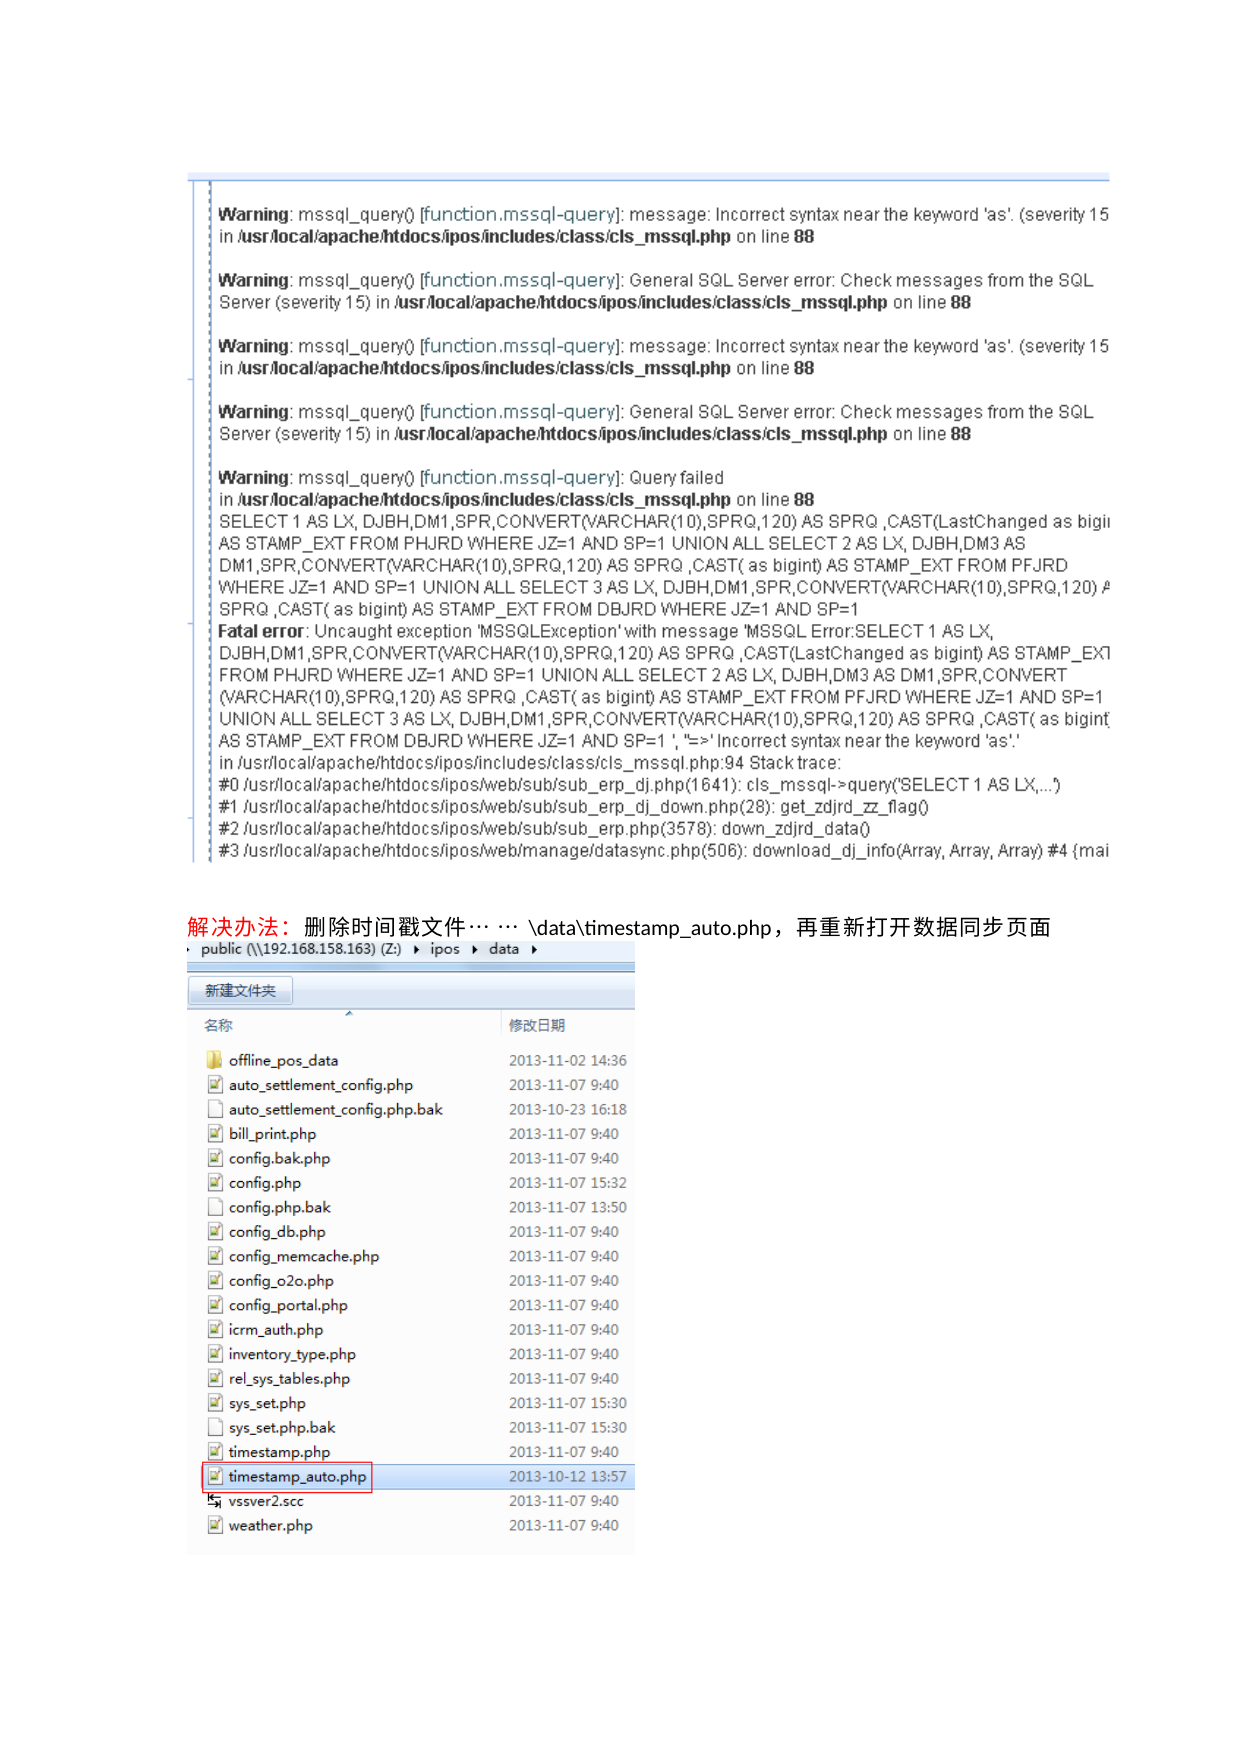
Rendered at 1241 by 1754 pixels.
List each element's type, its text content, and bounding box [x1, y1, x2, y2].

picture [187, 941, 635, 1555]
picture [187, 161, 1139, 895]
